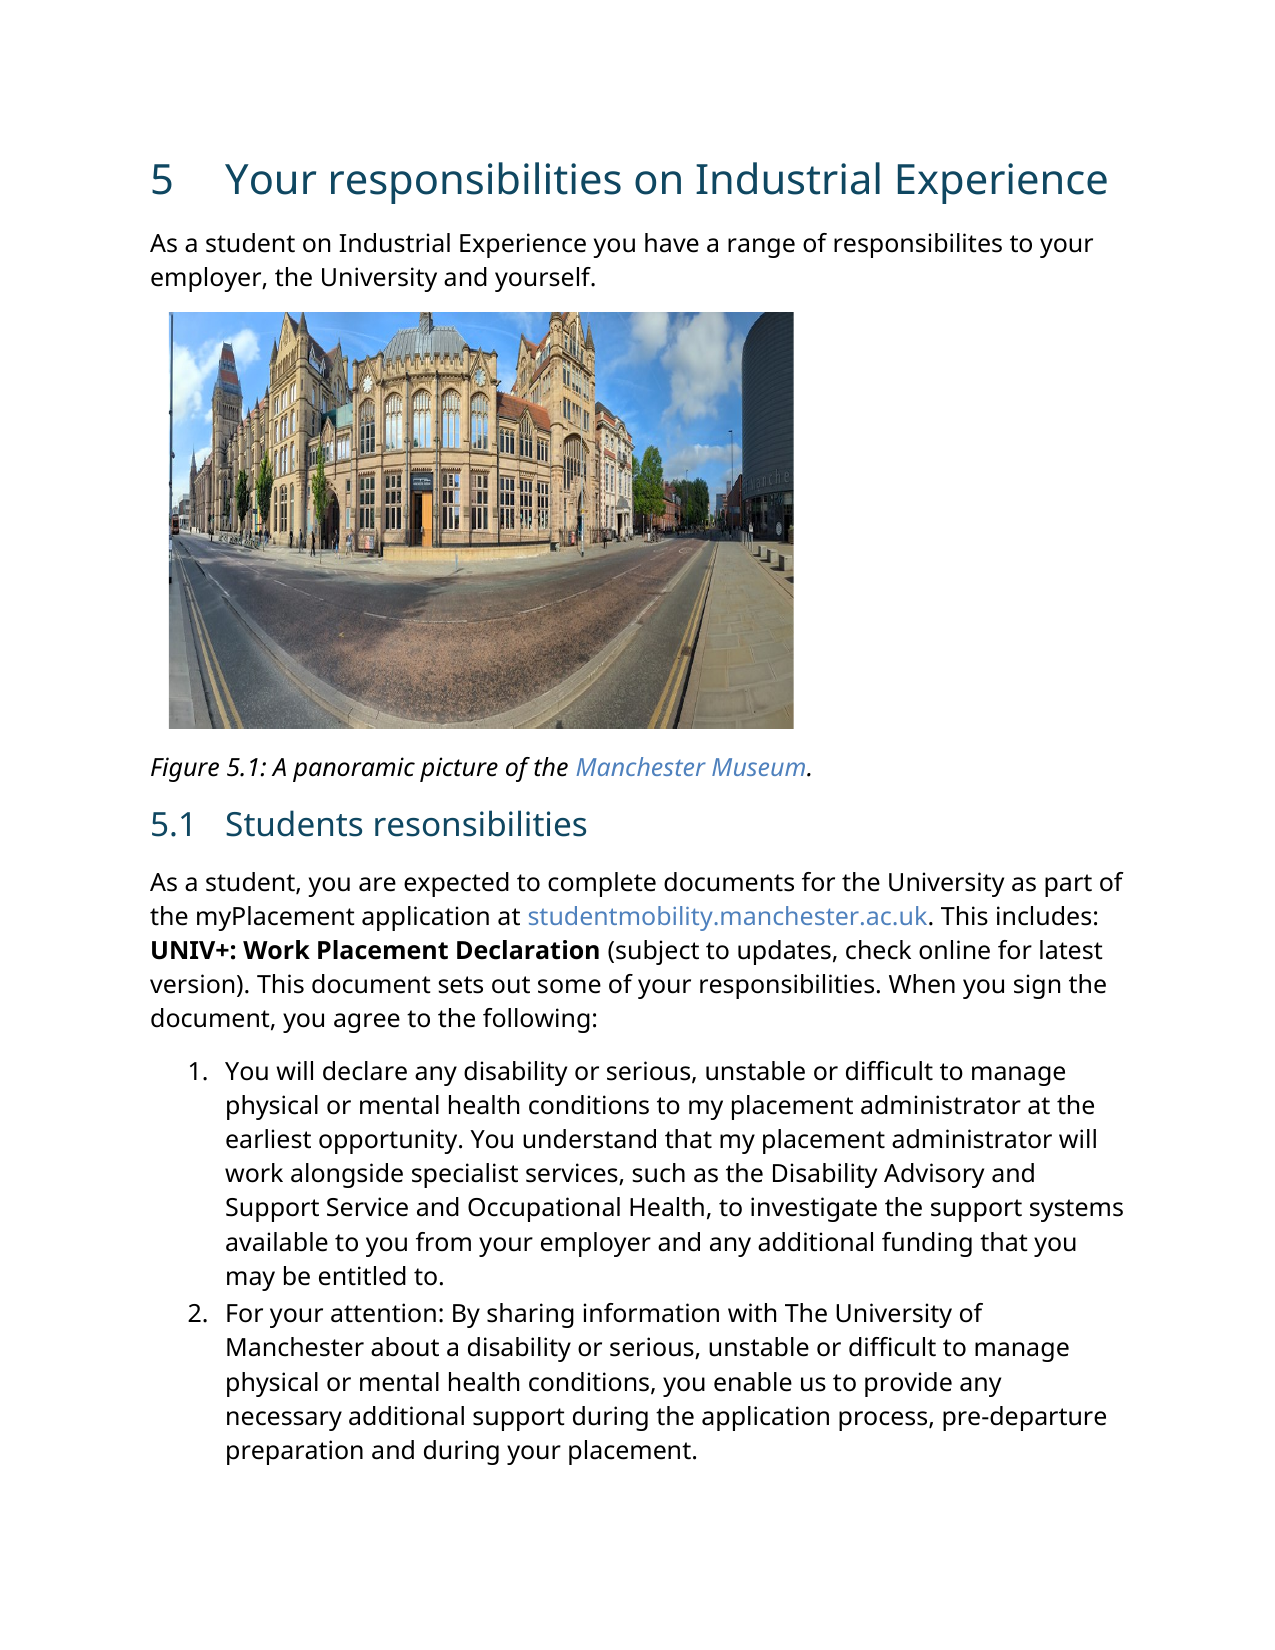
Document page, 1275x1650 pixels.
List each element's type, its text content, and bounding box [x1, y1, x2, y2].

subtitle 5.1 Students resonsibilities [150, 801, 1125, 846]
list You will declare any disability or serious, unstable or difficult to manage physical or mental health conditions to my placement administrator at the earliest opportunity. You understand that my placement administrator will work alongside specialist services, such as the Disability Advisory and Support Service and Occupational Health, to investigate the support systems available to you from your employer and any additional funding that you may be entitled to. [187, 1054, 1125, 1292]
text As a student, you are expected to complete documents for the University as part of the myPlacement application at studentmobility.manchester.ac.uk. This includes: UNIV+: Work Placement Declaration (subject to updates, check online for latest version). This document sets out some of your responsibilities. When you sign the document, you agree to the following: [150, 865, 1125, 1035]
text As a student on Industrial Experience you have a range of responsibilites to your employer, the University and yourself. [150, 226, 1125, 294]
picture [168, 312, 794, 729]
text Figure 5.1: A panoramic picture of the Manchester Museum. [150, 750, 1125, 784]
subtitle 5 Your responsibilities on Industrial Experience [150, 150, 1125, 207]
list For your attention: By sharing information with The University of Manchester about a disability or serious, unstable or difficult to manage physical or mental health conditions, you enable us to provide any necessary additional support during the application process, pre-departure preparation and during your placement. [187, 1296, 1125, 1466]
